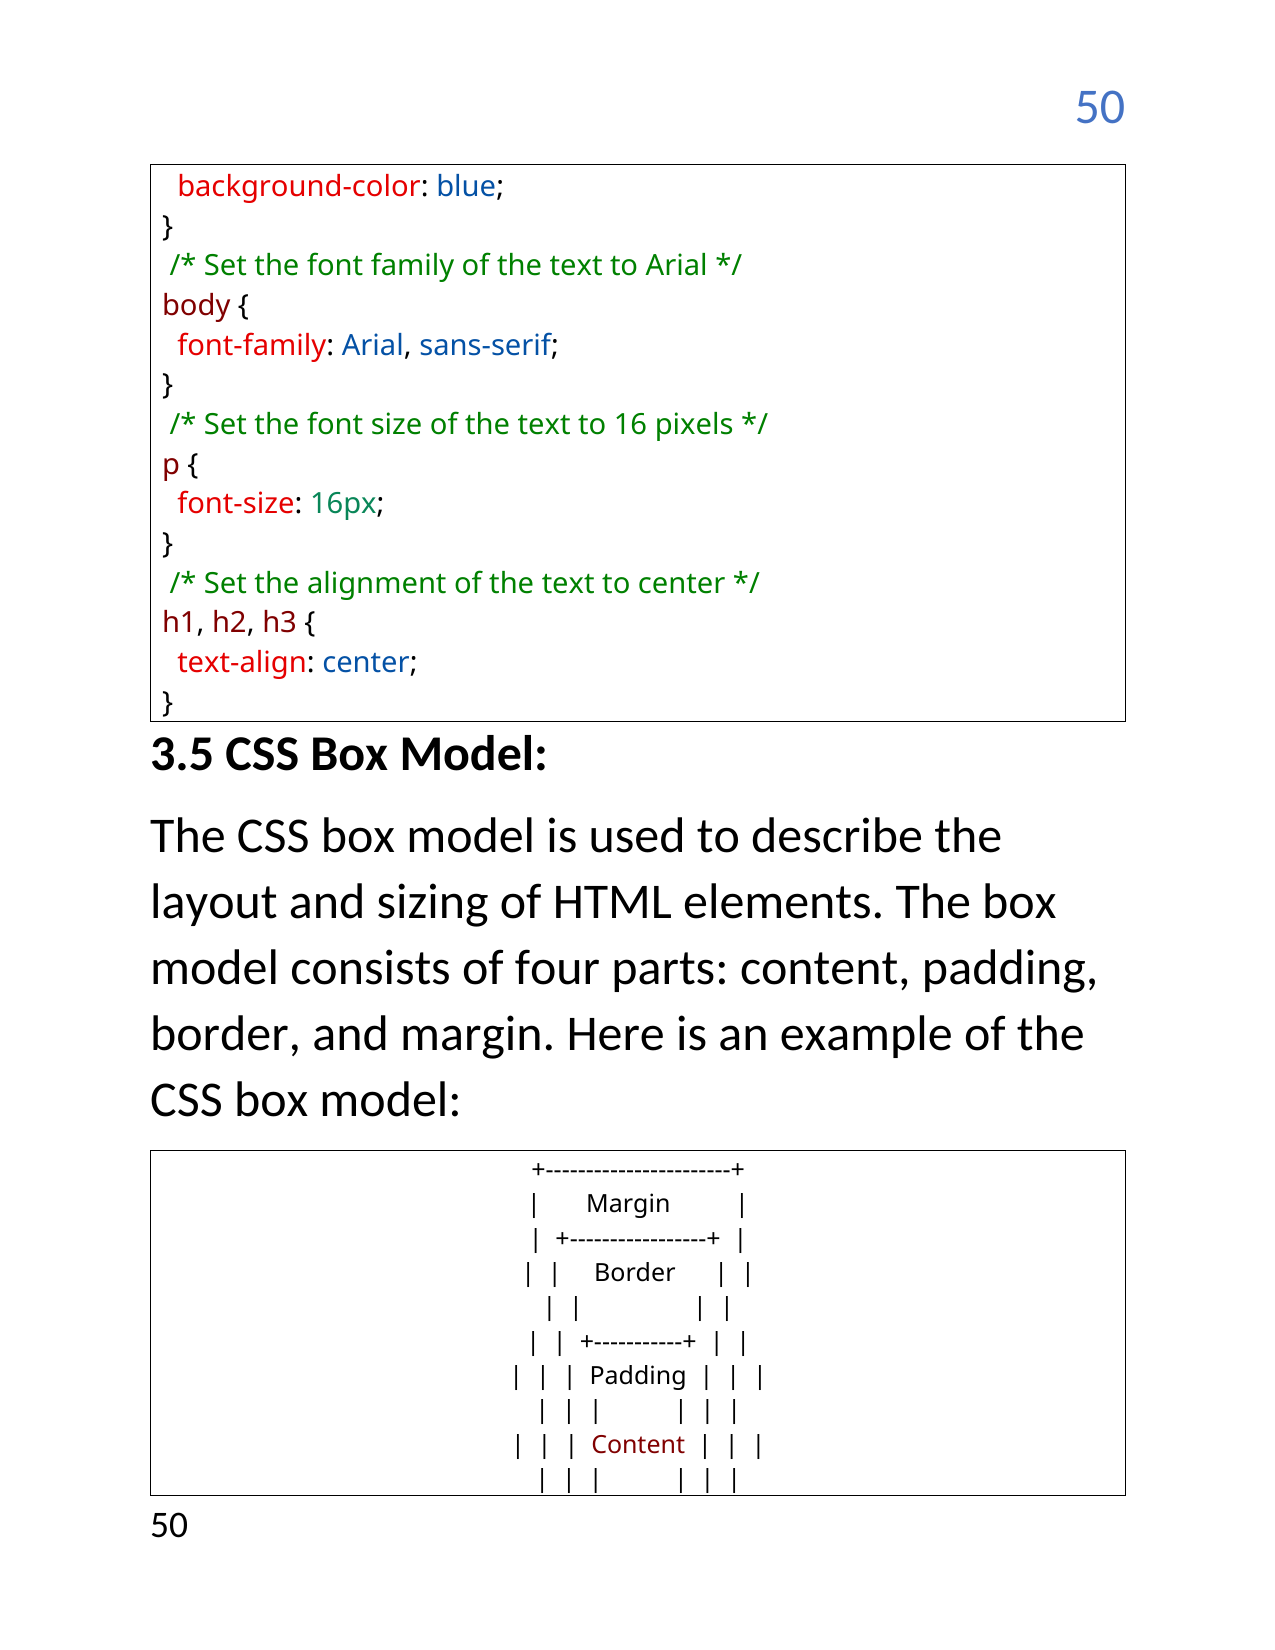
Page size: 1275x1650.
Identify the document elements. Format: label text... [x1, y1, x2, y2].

text The CSS box model is used to describe the layout and sizing of HTML elements. The box model consists of four parts: content, padding, border, and margin. Here is an example of the CSS box model: [150, 804, 1125, 1129]
text 3.5 CSS Box Model: [150, 722, 1125, 783]
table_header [151, 1151, 1125, 1495]
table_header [151, 165, 1125, 721]
